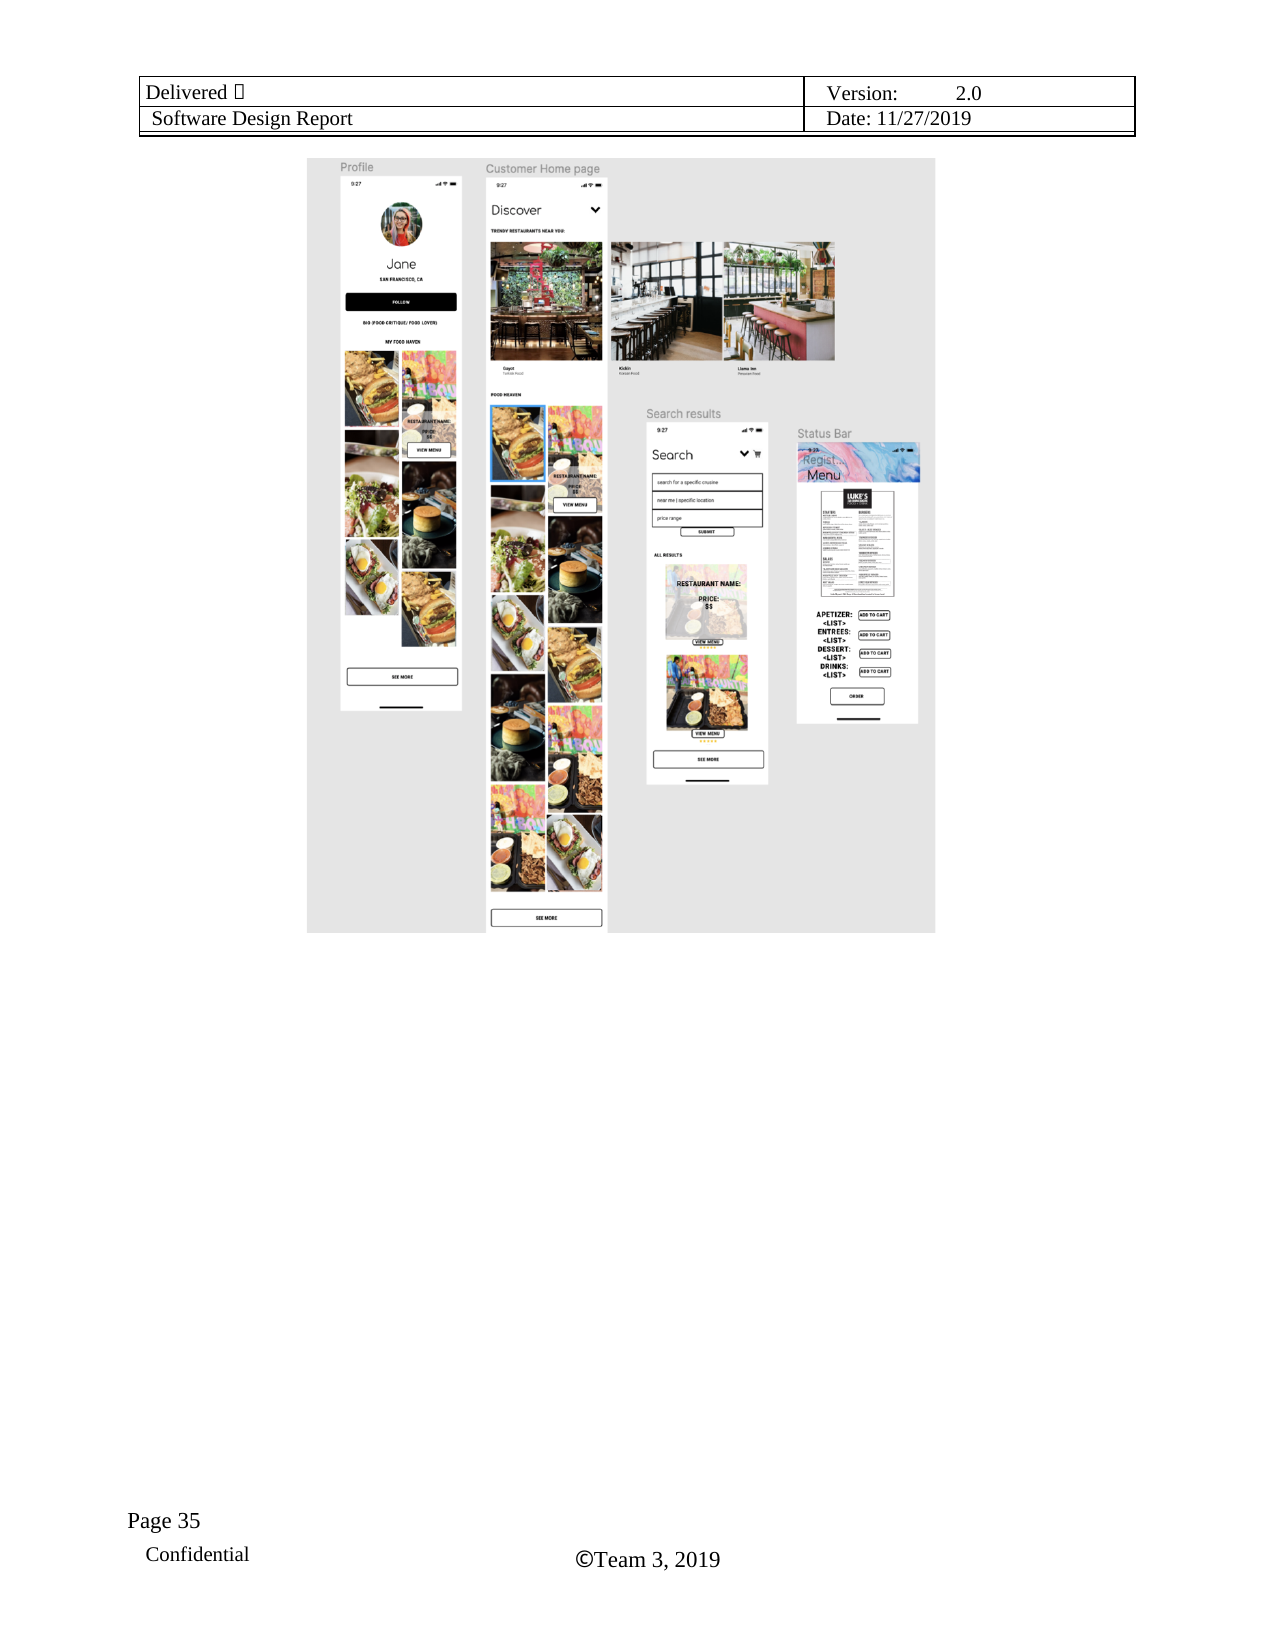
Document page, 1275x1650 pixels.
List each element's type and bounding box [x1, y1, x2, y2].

picture [306, 158, 936, 933]
